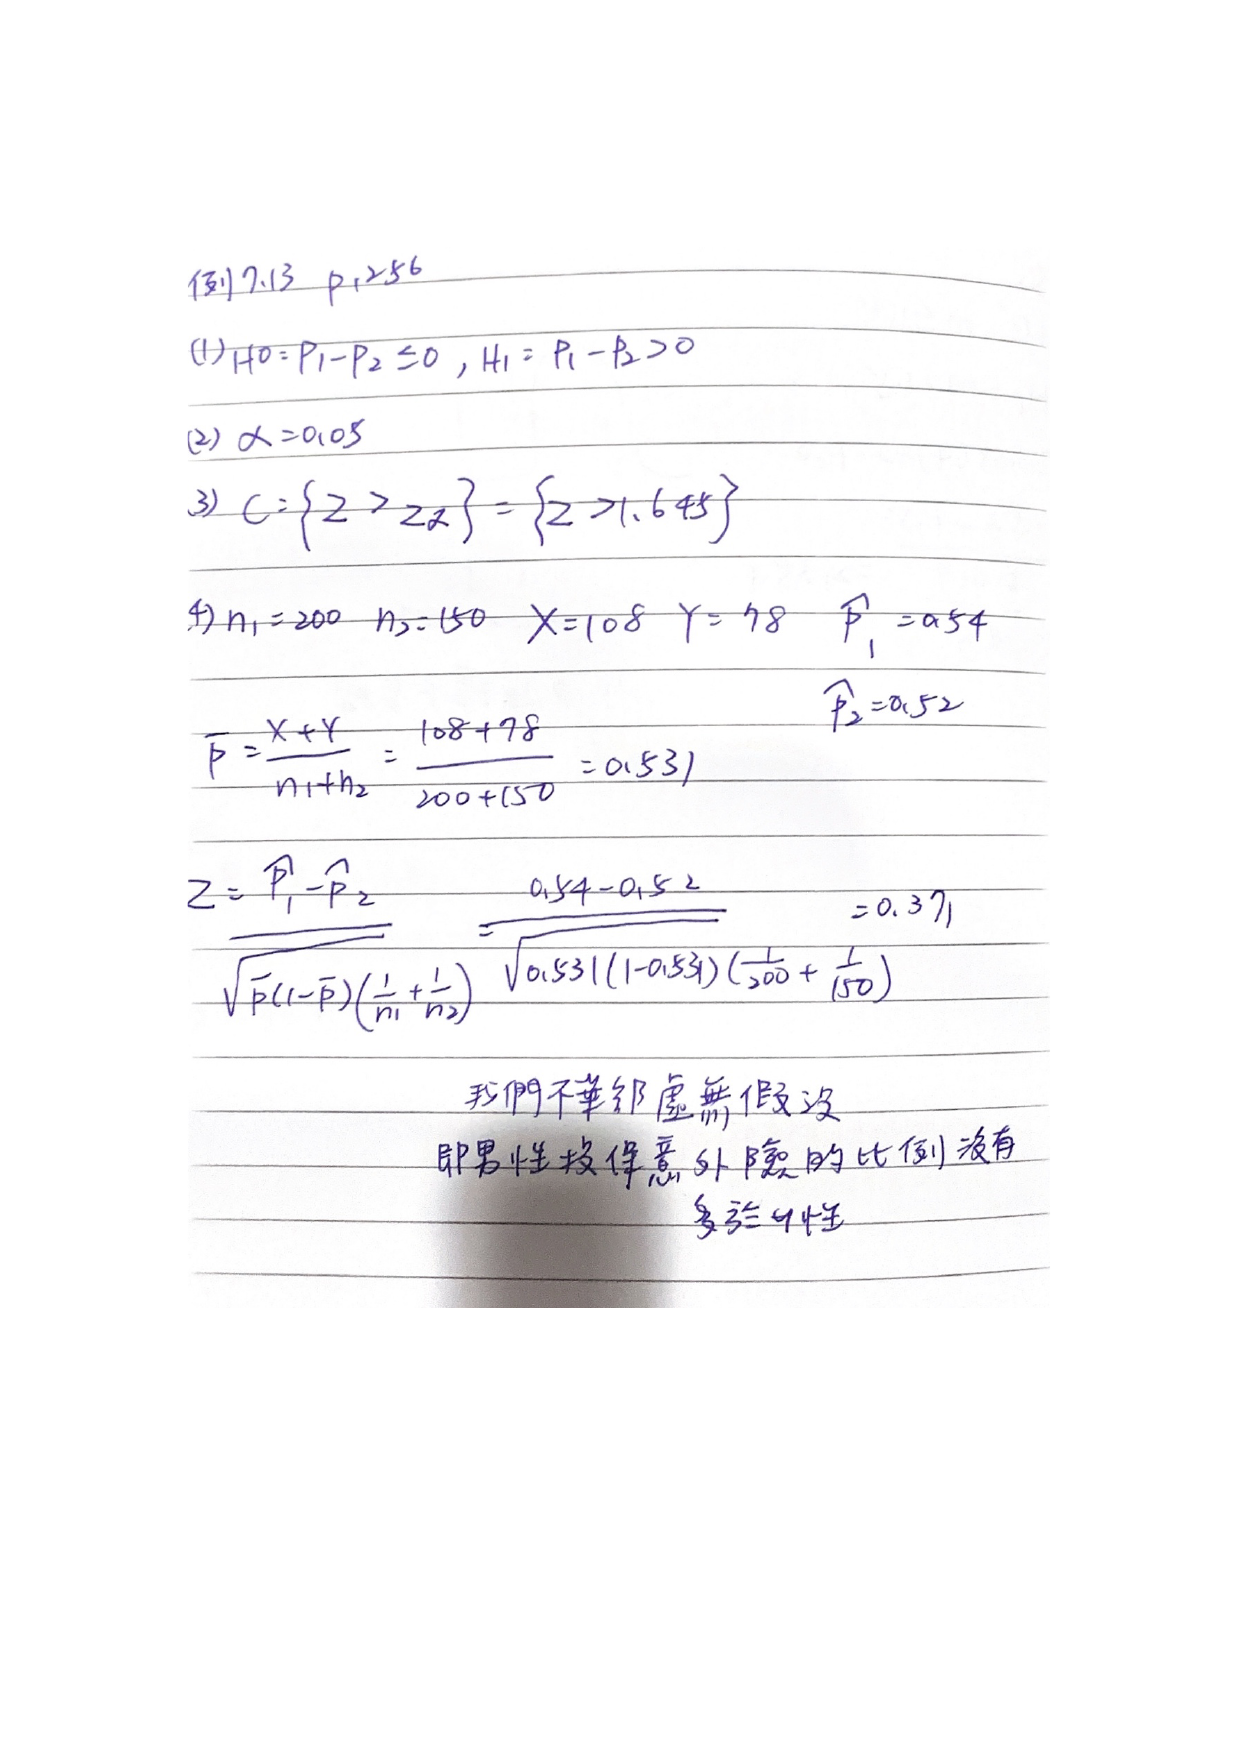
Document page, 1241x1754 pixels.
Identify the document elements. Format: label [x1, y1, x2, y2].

picture [187, 247, 1050, 1308]
